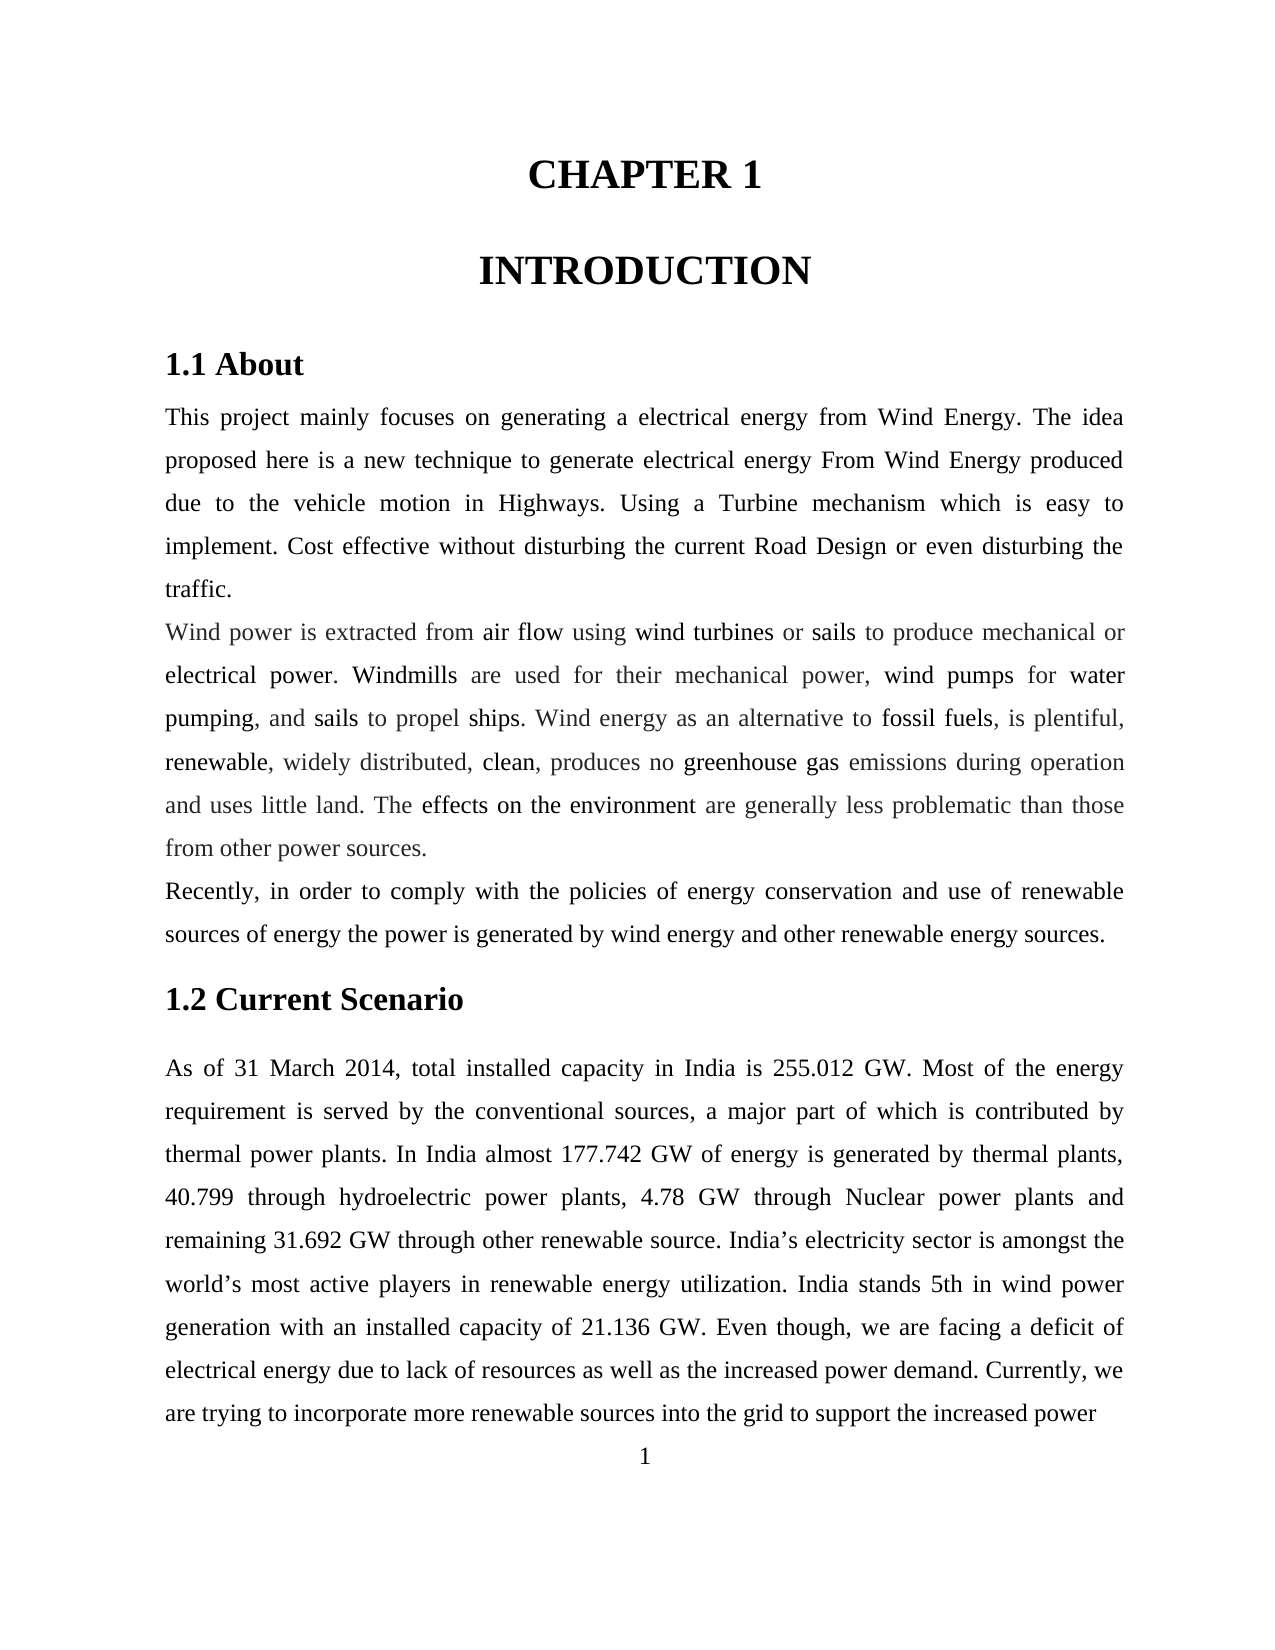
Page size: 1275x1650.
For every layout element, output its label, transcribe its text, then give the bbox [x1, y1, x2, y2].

text Recently, in order to comply with the policies of energy conservation and use of renewable sources of energy the power is generated by wind energy and other renewable energy sources. [165, 876, 1125, 948]
text 1.2 Current Scenario [165, 979, 1125, 1017]
text This project mainly focuses on generating a electrical energy from Wind Energy. The idea proposed here is a new technique to generate electrical energy From Wind Energy produced due to the vehicle motion in Highways. Using a Turbine mechanism which is easy to implement. Cost effective without disturbing the current Road Design or even disturbing the traffic. [165, 402, 1125, 603]
text Wind power is extracted from air flow using wind turbines or sails to produce mechanical or electrical power. Windmills are used for their mechanical power, wind pumps for water pumping, and sails to propel ships. Wind energy as an alternative to fossil fuels, is plentiful, renewable, widely distributed, clean, produces no greenhouse gas emissions during operation and uses little land. The effects on the environment are generally less problematic than those from other power sources. [165, 617, 1125, 862]
text 1.1 About [165, 344, 1125, 382]
text INTRODUCTION [165, 246, 1125, 294]
text As of 31 March 2014, total installed capacity in India is 255.012 GW. Most of the energy requirement is served by the conventional sources, a major part of which is contributed by thermal power plants. In India almost 177.742 GW of energy is generated by thermal plants, 40.799 through hydroelectric power plants, 4.78 GW through Nuclear power plants and remaining 31.692 GW through other renewable source. India’s electricity sector is amongst the world’s most active players in renewable energy utilization. India stands 5th in wind power generation with an installed capacity of 21.136 GW. Even though, we are facing a deficit of electrical energy due to lack of resources as well as the increased power demand. Currently, we are trying to incorporate more renewable sources into the grid to support the increased power [165, 1053, 1125, 1427]
text CHAPTER 1 [165, 150, 1125, 198]
text 1 [165, 1441, 1125, 1470]
